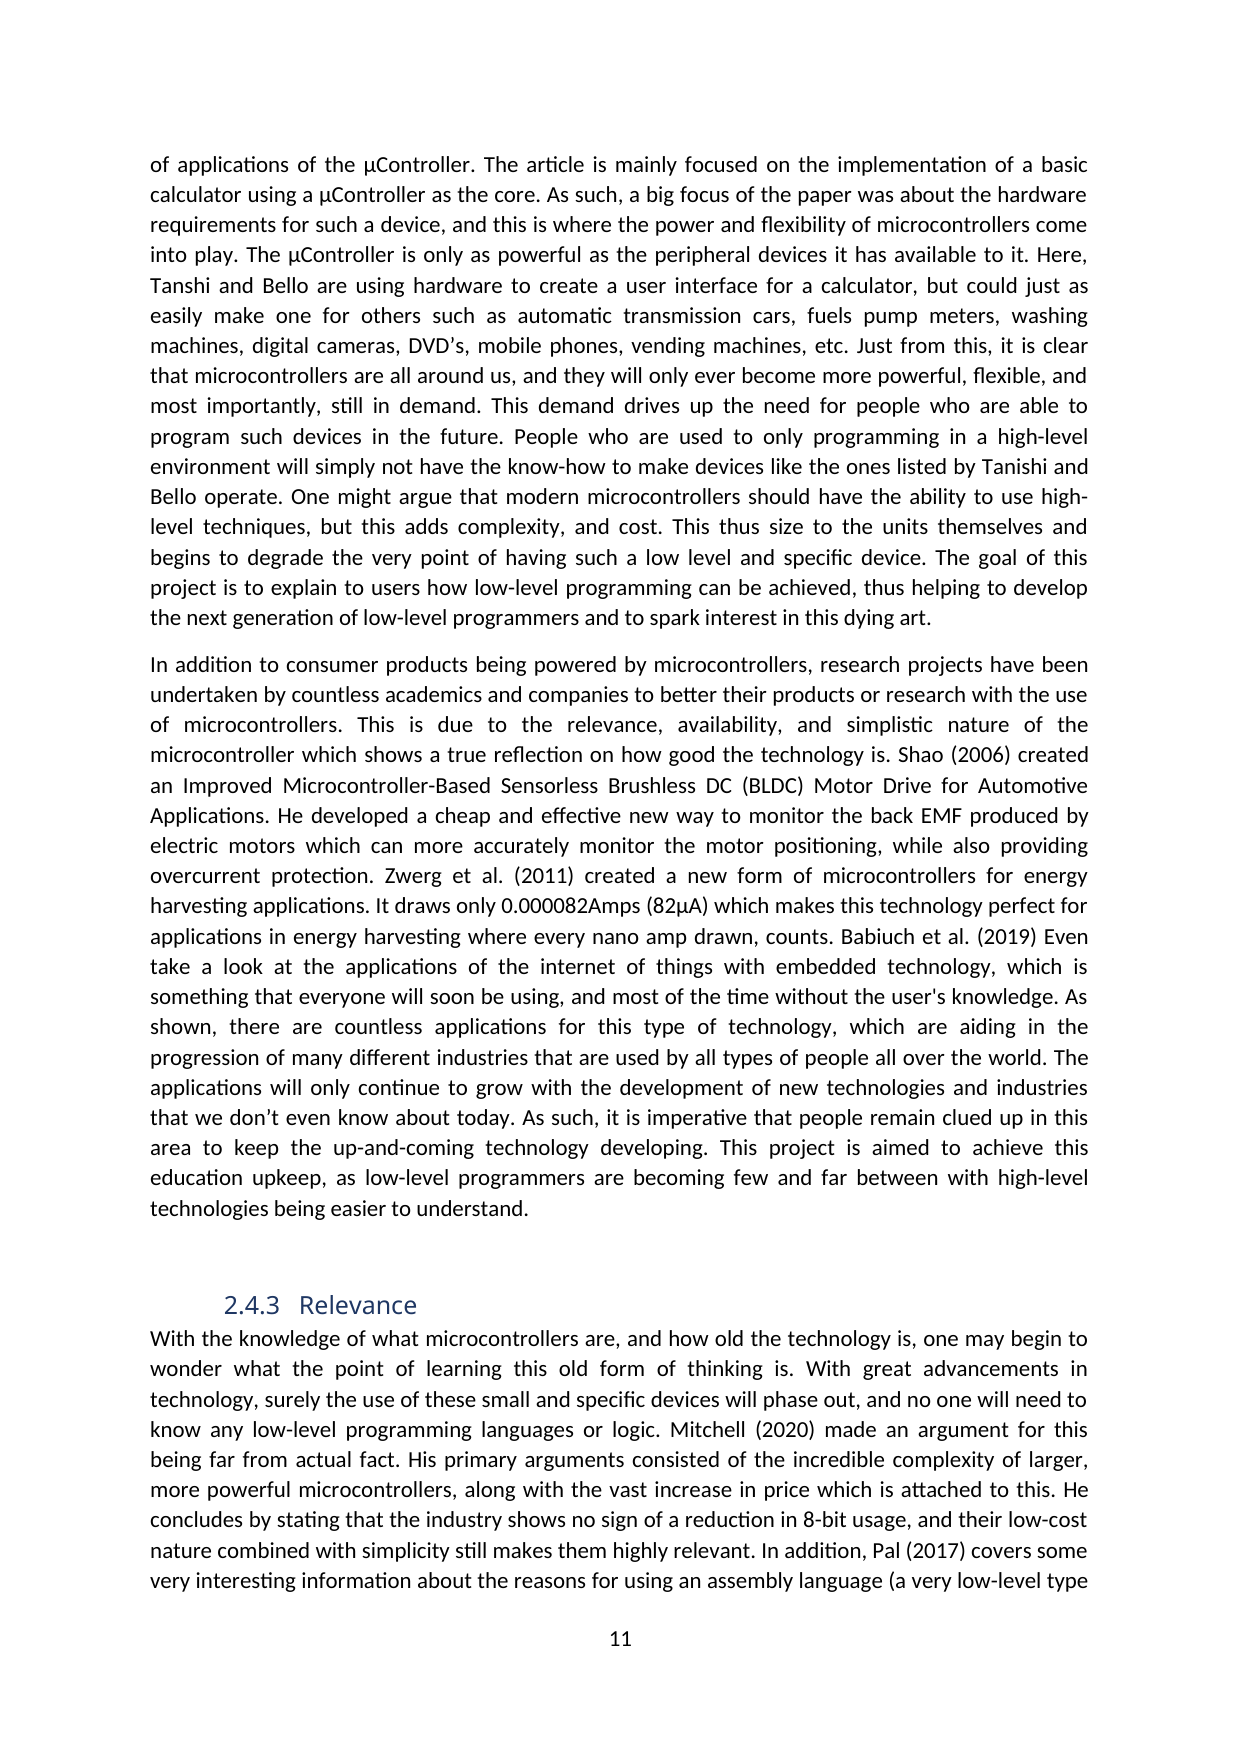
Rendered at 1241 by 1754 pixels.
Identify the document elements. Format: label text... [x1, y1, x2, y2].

subtitle Relevance [224, 1287, 1090, 1322]
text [150, 1324, 1090, 1594]
text In addition to consumer products being powered by microcontrollers, research projects have been undertaken by countless academics and companies to better their products or research with the use of microcontrollers. This is due to the relevance, availability, and simplistic nature of the microcontroller which shows a true reflection on how good the technology is. Shao (2006) created an Improved Microcontroller-Based Sensorless Brushless DC (BLDC) Motor Drive for Automotive Applications. He developed a cheap and effective new way to monitor the back EMF produced by electric motors which can more accurately monitor the motor positioning, while also providing overcurrent protection. Zwerg et al. (2011) created a new form of microcontrollers for energy harvesting applications. It draws only 0.000082Amps (82µA) which makes this technology perfect for applications in energy harvesting where every nano amp drawn, counts. Babiuch et al. (2019) Even take a look at the applications of the internet of things with embedded technology, which is something that everyone will soon be using, and most of the time without the user's knowledge. As shown, there are countless applications for this type of technology, which are aiding in the progression of many different industries that are used by all types of people all over the world. The applications will only continue to grow with the development of new technologies and industries that we don’t even know about today. As such, it is imperative that people remain clued up in this area to keep the up-and-coming technology developing. This project is aimed to achieve this education upkeep, as low-level programmers are becoming few and far between with high-level technologies being easier to understand. [150, 650, 1090, 1222]
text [150, 150, 1090, 631]
